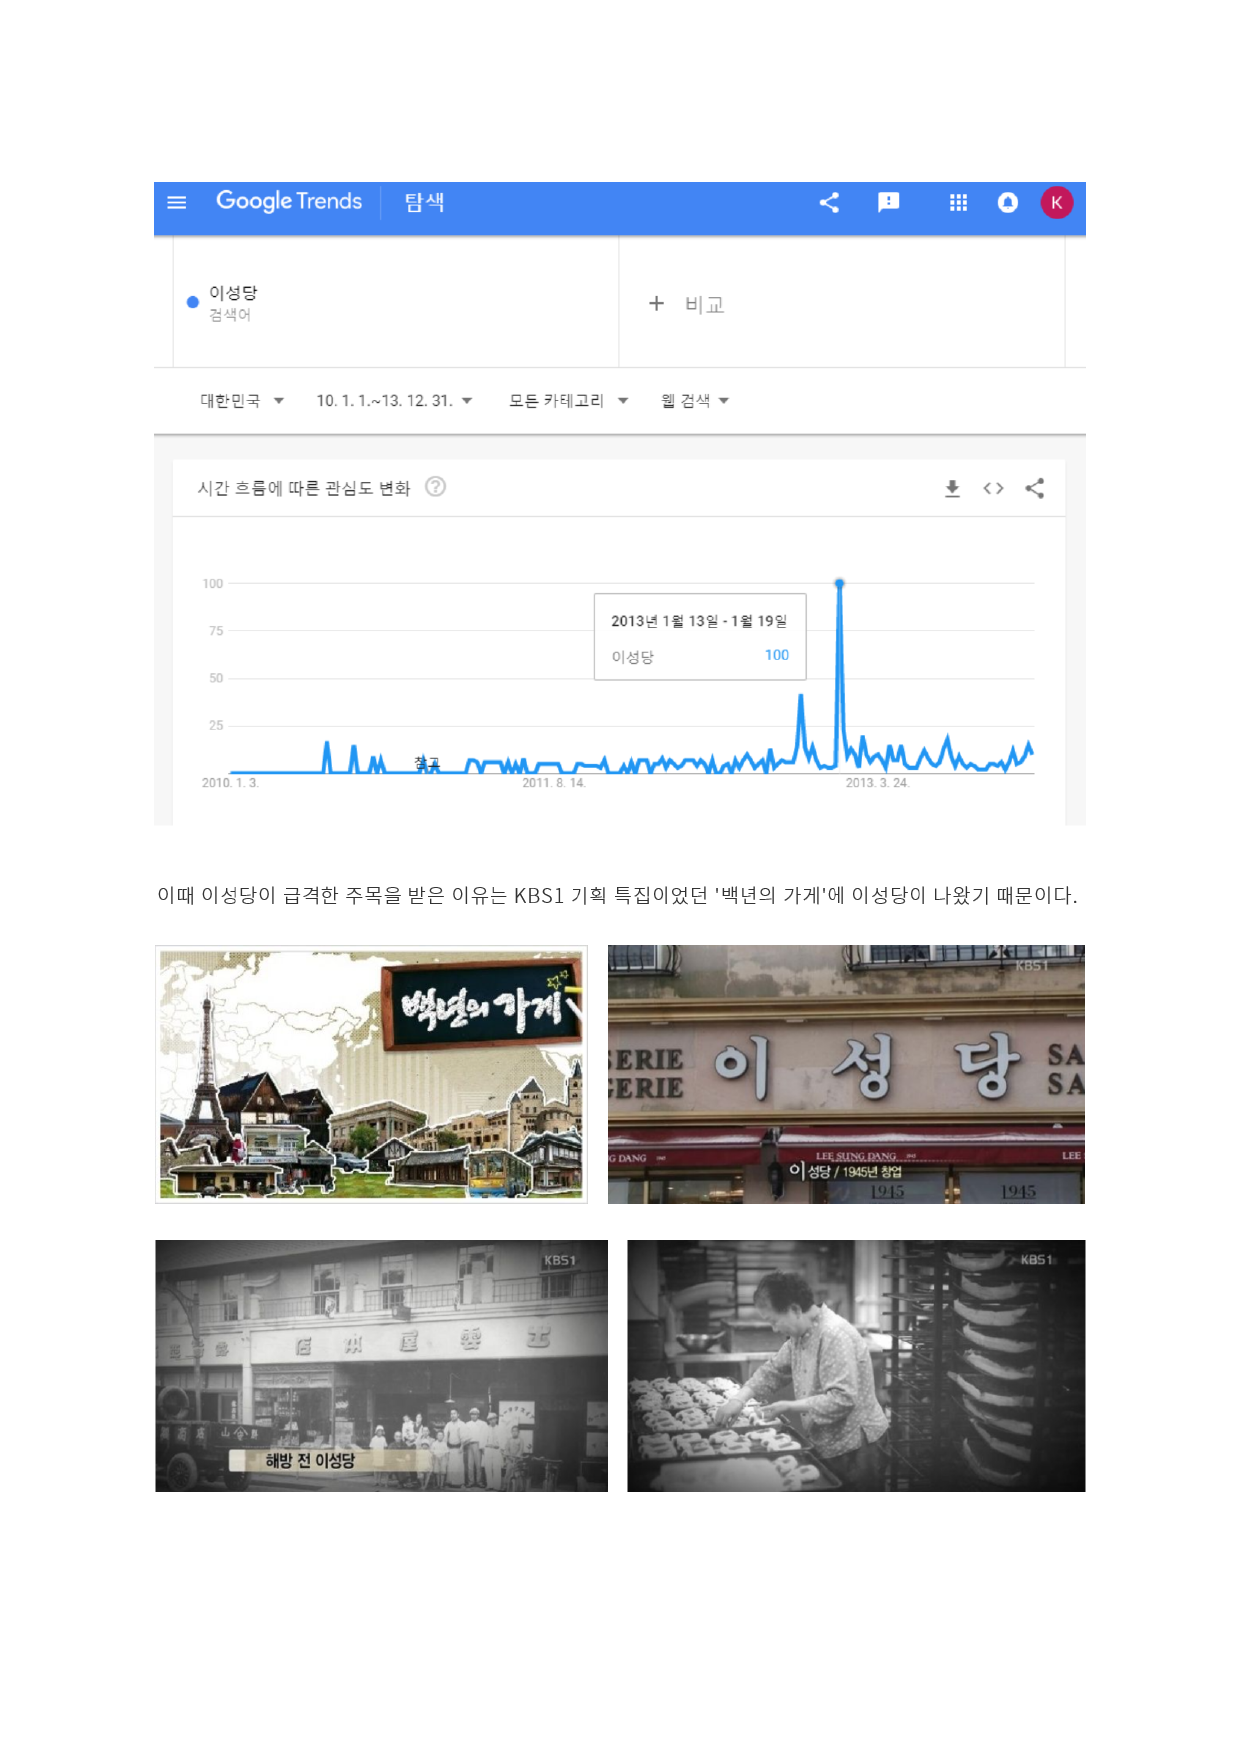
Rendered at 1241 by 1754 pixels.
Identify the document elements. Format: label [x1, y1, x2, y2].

picture [150, 177, 1091, 854]
picture [150, 941, 1091, 1210]
picture [150, 878, 1091, 917]
picture [150, 1234, 1091, 1499]
